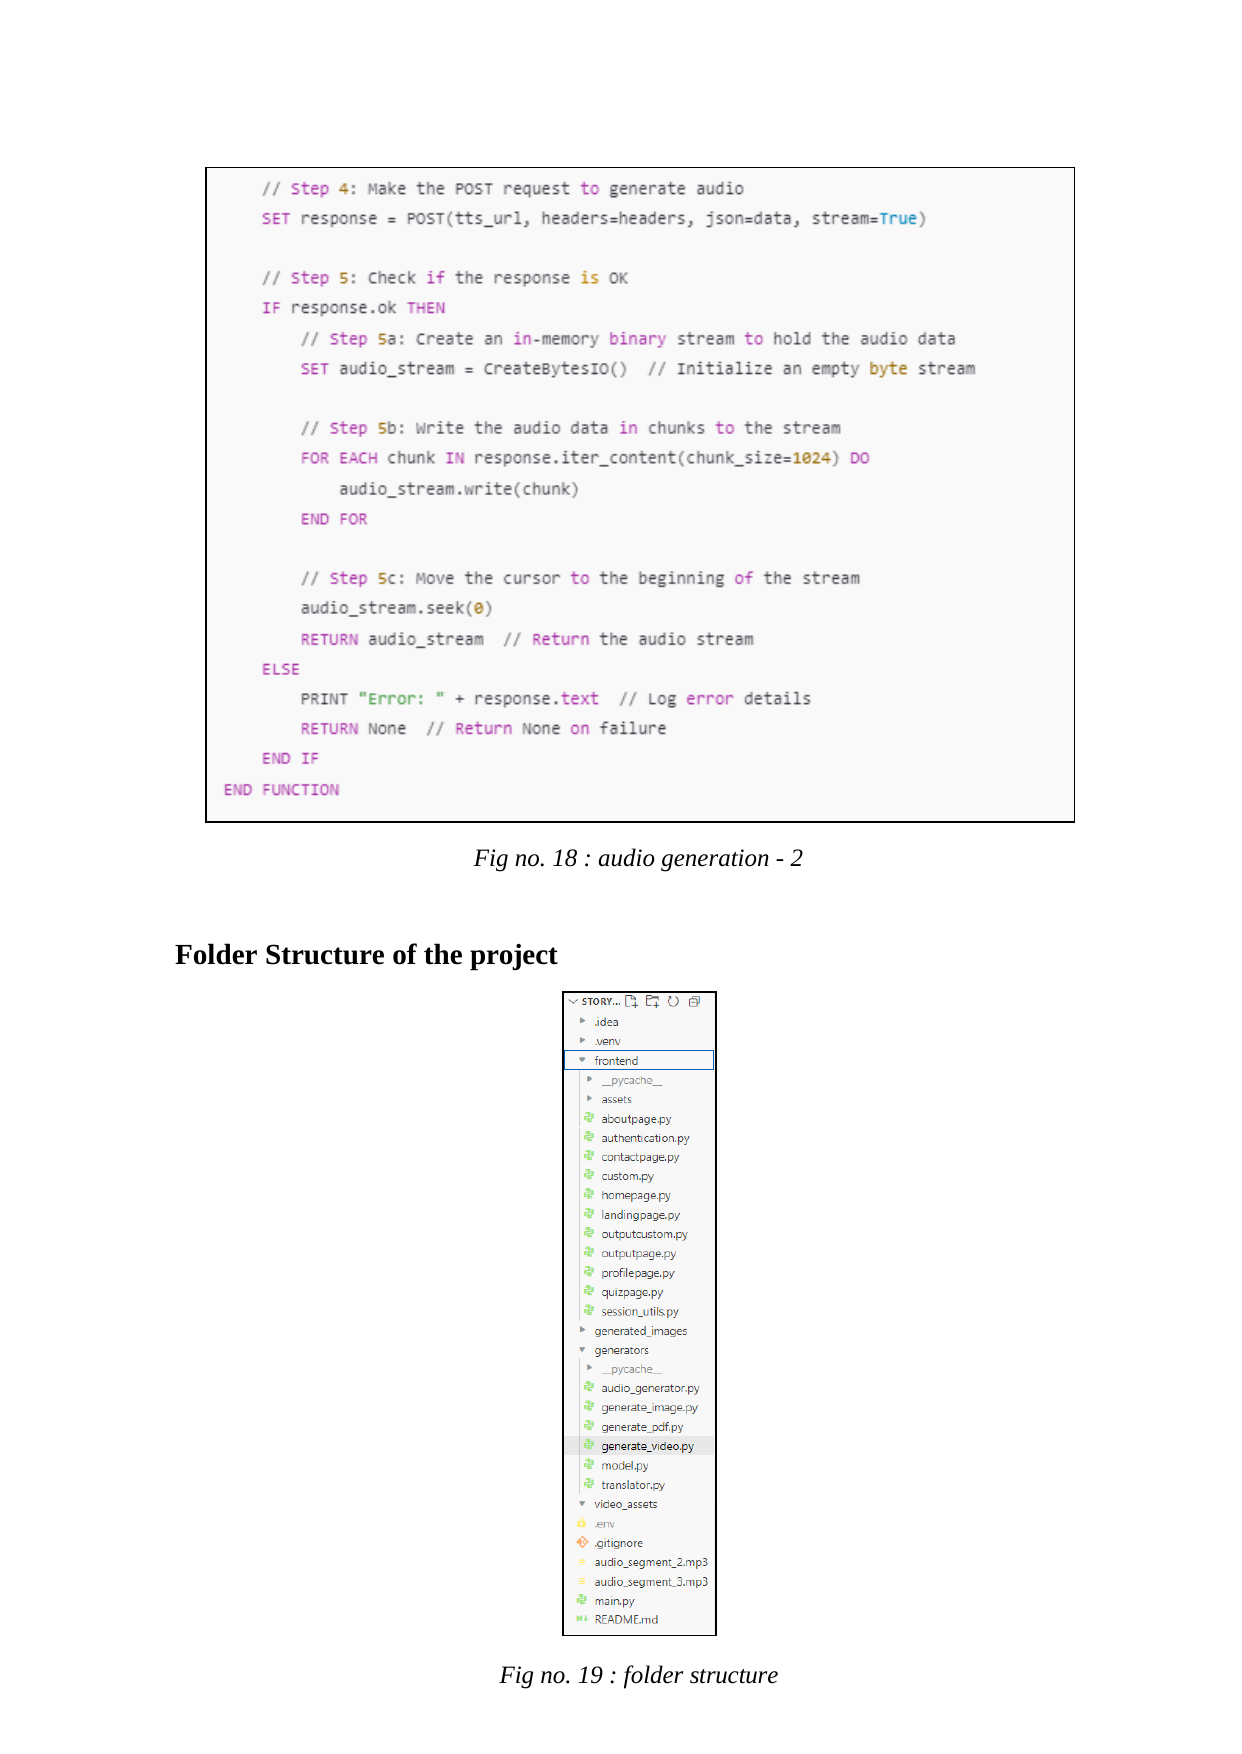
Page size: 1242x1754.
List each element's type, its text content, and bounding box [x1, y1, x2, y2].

picture [207, 168, 1074, 821]
picture [564, 993, 715, 1010]
text Fig no. 19 : folder structure [234, 1010, 1044, 1688]
subtitle Folder Structure of the project [175, 937, 1227, 970]
text Fig no. 18 : audio generation - 2 [234, 843, 1044, 872]
